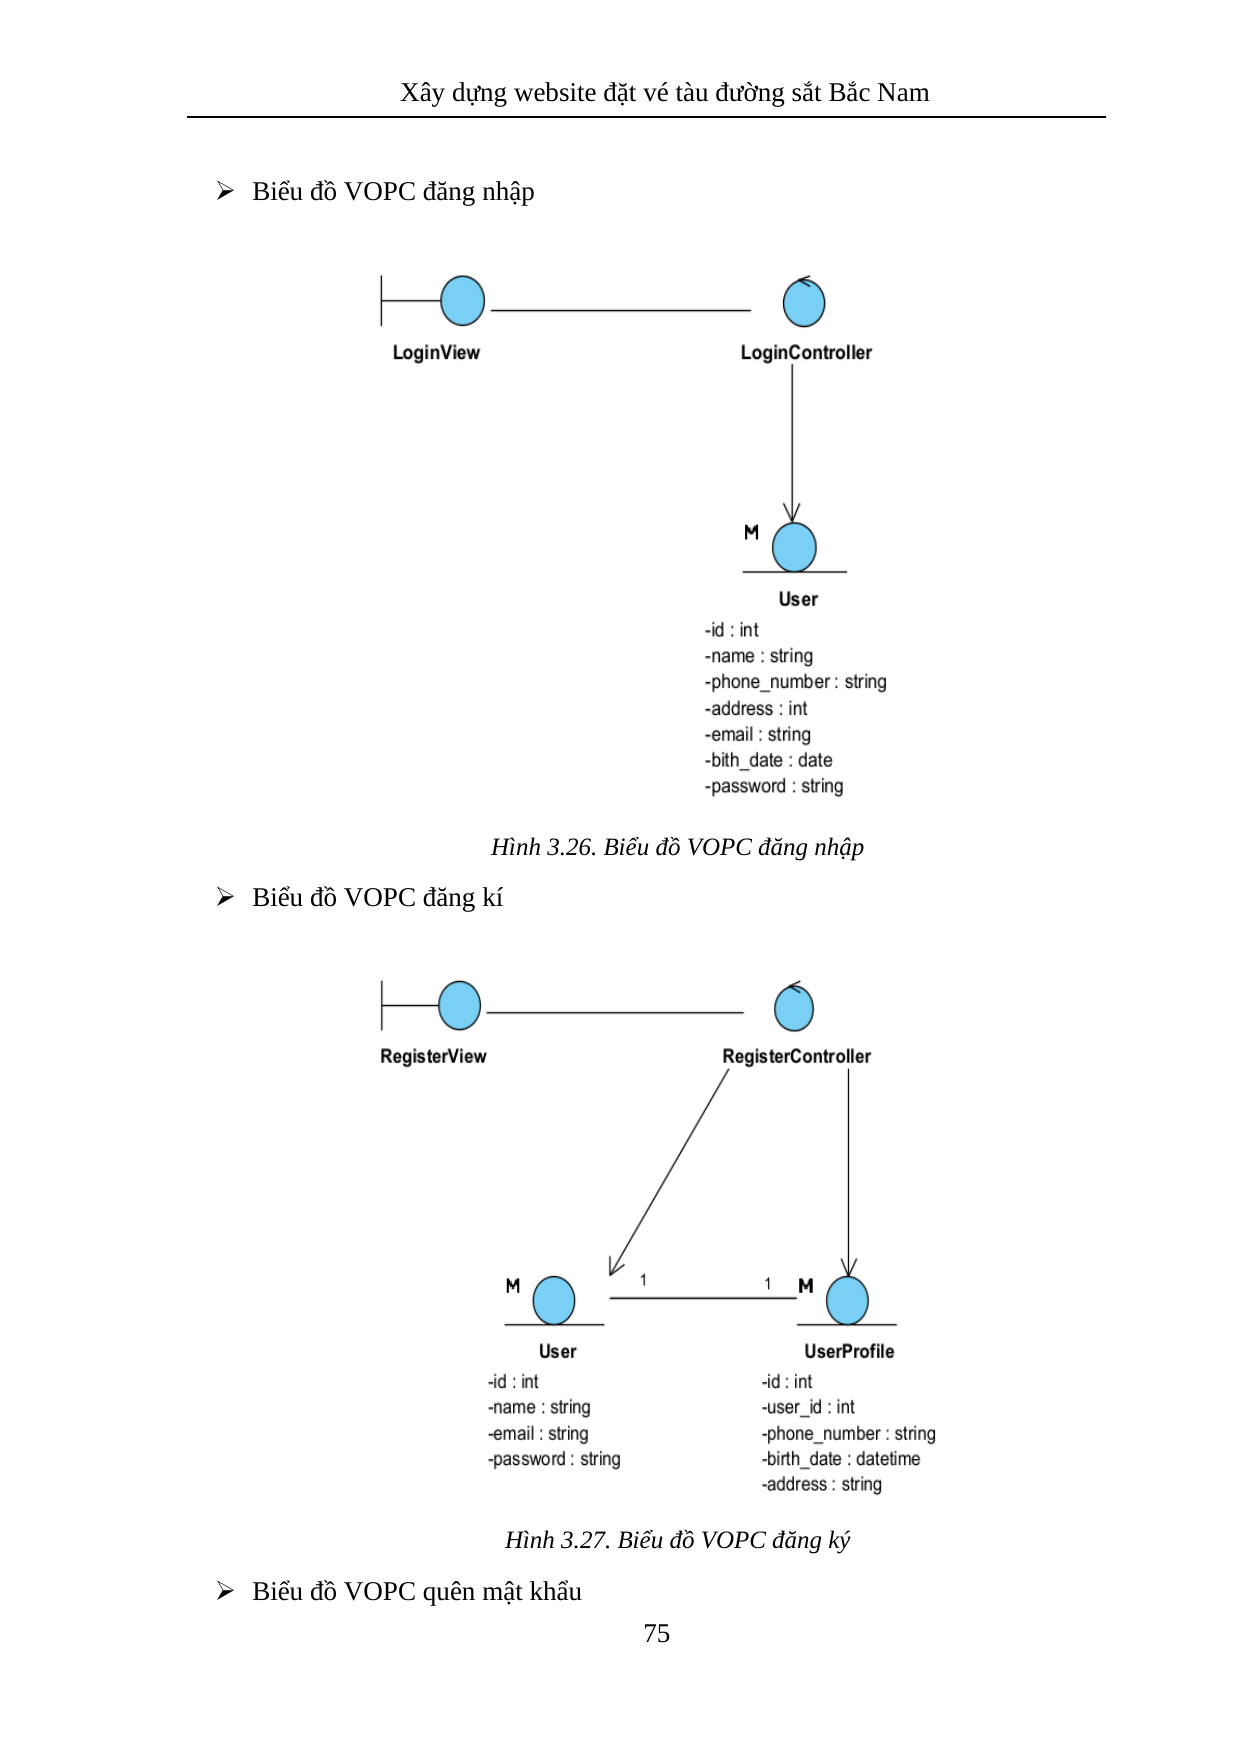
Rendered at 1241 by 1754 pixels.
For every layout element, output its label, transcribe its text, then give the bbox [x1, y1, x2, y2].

picture [177, 234, 1157, 817]
picture [177, 940, 1157, 1511]
list Biểu đồ VOPC đăng nhập [214, 175, 1122, 206]
text Hình 3.26. Biểu đồ VOPC đăng nhập [177, 832, 1122, 861]
text Hình 3.27. Biểu đồ VOPC đăng ký [177, 1526, 1122, 1554]
list Biểu đồ VOPC đăng kí [214, 881, 1122, 913]
list Biểu đồ VOPC quên mật khẩu [214, 1575, 1122, 1606]
